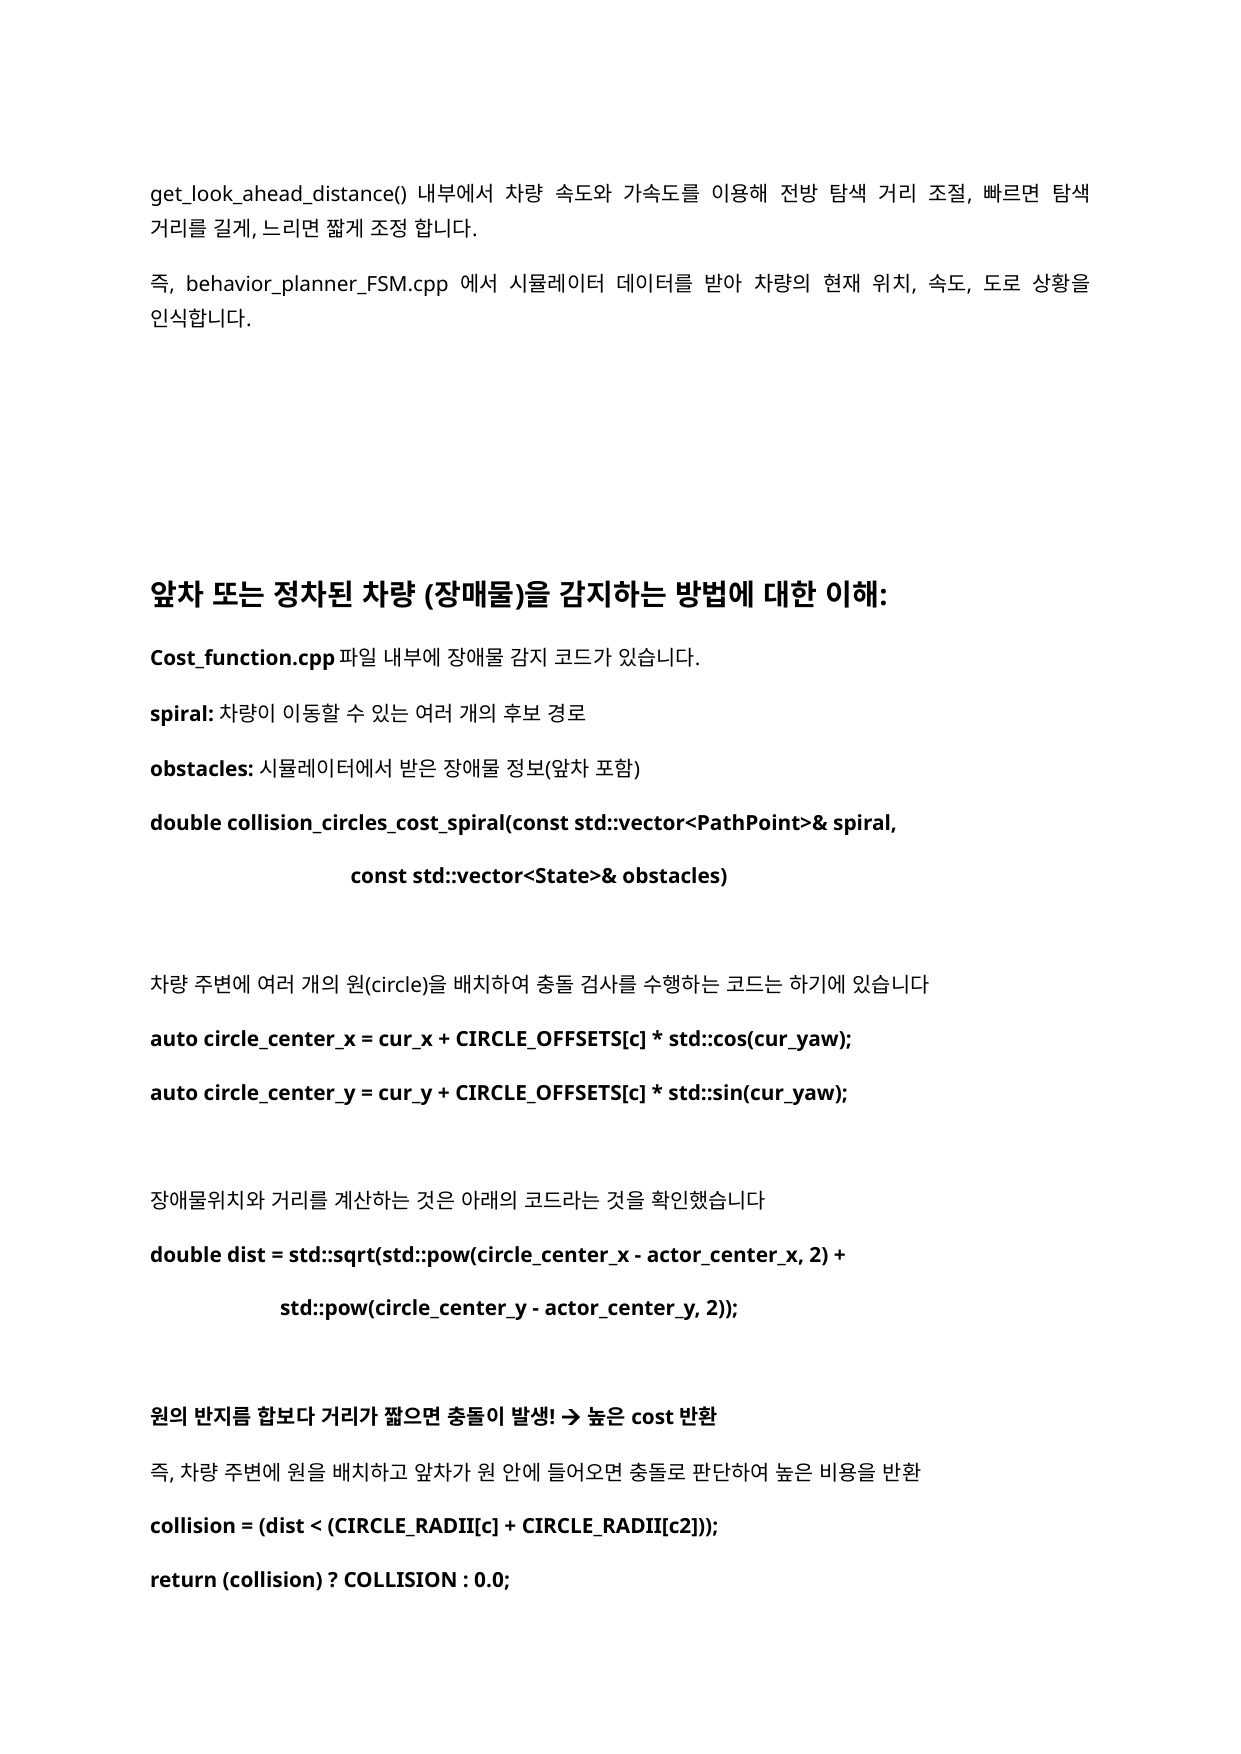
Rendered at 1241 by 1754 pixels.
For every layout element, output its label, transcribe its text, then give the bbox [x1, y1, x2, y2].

text double dist = std::sqrt(std::pow(circle_center_x - actor_center_x, 2) + [150, 1240, 1090, 1268]
text std::pow(circle_center_y - actor_center_y, 2)); [150, 1293, 1090, 1322]
text obstacles: 시뮬레이터에서 받은 장애물 정보(앞차 포함) [150, 753, 1090, 783]
text 즉, 차량 주변에 원을 배치하고 앞차가 원 안에 들어오면 충돌로 판단하여 높은 비용을 반환 [150, 1456, 1090, 1486]
text 장애물위치와 거리를 계산하는 것은 아래의 코드라는 것을 확인했습니다 [150, 1184, 1090, 1215]
text collision = (dist < (CIRCLE_RADII[c] + CIRCLE_RADII[c2])); [150, 1512, 1090, 1540]
text double collision_circles_cost_spiral(const std::vector<PathPoint>& spiral, [150, 808, 1090, 837]
text 앞차 또는 정차된 차량 (장매물)을 감지하는 방법에 대한 이해: [150, 572, 1090, 614]
text get_look_ahead_distance() 내부에서 차량 속도와 가속도를 이용해 전방 탐색 거리 조절, 빠르면 탐색 거리를 길게, 느리면 짧게 조정 합니다. [150, 177, 1090, 242]
text auto circle_center_x = cur_x + CIRCLE_OFFSETS[c] * std::cos(cur_yaw); [150, 1024, 1090, 1053]
text 차량 주변에 여러 개의 원(circle)을 배치하여 충돌 검사를 수행하는 코드는 하기에 있습니다 [150, 968, 1090, 999]
text 원의 반지름 합보다 거리가 짧으면 충돌이 발생! 높은 cost 반환 [150, 1400, 1090, 1431]
text 즉, behavior_planner_FSM.cpp 에서 시뮬레이터 데이터를 받아 차량의 현재 위치, 속도, 도로 상황을 인식합니다. [150, 268, 1090, 333]
text const std::vector<State>& obstacles) [150, 862, 1090, 890]
text Cost_function.cpp파일 내부에 장애물 감지 코드가 있습니다. [150, 641, 1090, 672]
text spiral: 차량이 이동할 수 있는 여러 개의 후보 경로 [150, 697, 1090, 727]
text auto circle_center_y = cur_y + CIRCLE_OFFSETS[c] * std::sin(cur_yaw); [150, 1078, 1090, 1106]
text return (collision) ? COLLISION : 0.0; [150, 1565, 1090, 1593]
